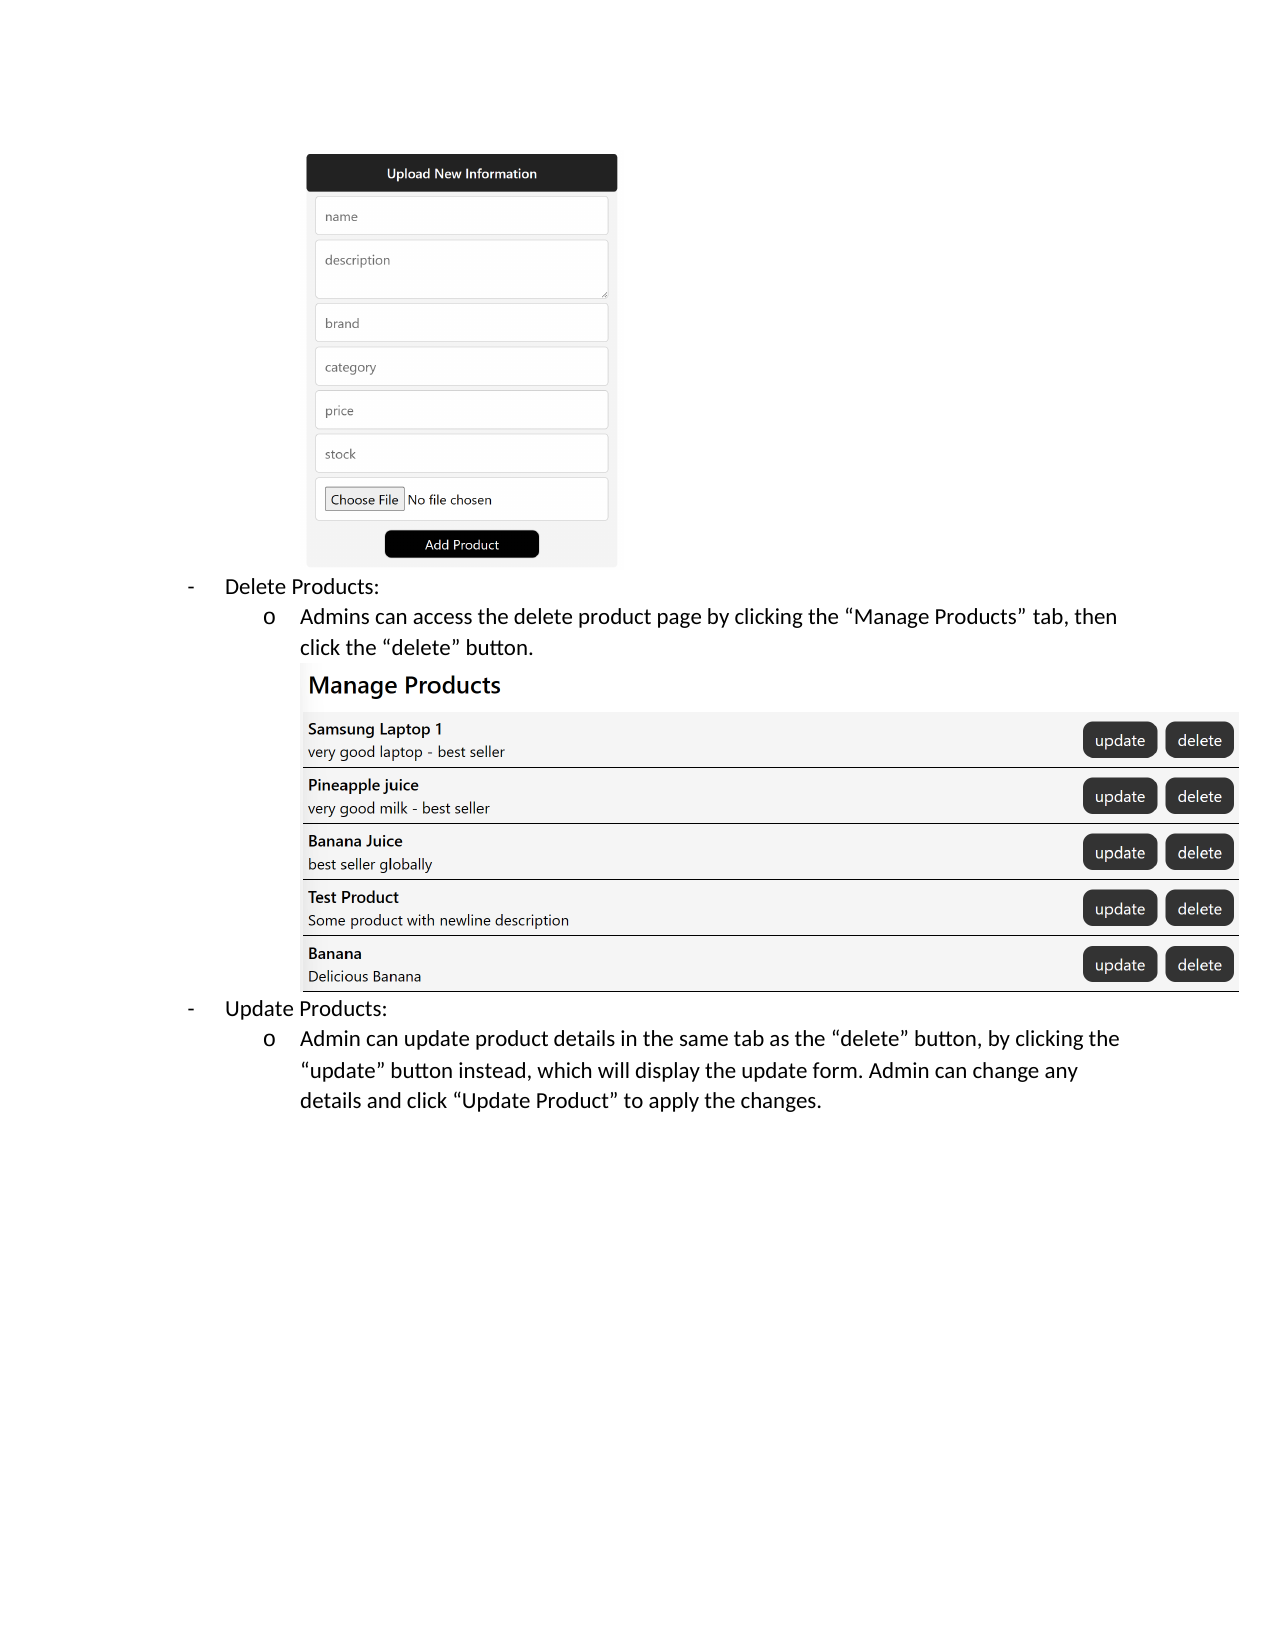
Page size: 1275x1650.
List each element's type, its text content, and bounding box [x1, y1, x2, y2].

picture [300, 663, 1245, 992]
list Admins can access the delete product page by clicking the “Manage Products” tab, then click the “delete” button. [262, 602, 1125, 661]
picture [300, 150, 625, 570]
list Admin can update product details in the same tab as the “delete” button, by clicking the “update” button instead, which will display the update form. Admin can change any details and click “Update Product” to apply the changes. [262, 1024, 1125, 1114]
list Update Products: [187, 994, 1125, 1022]
list Delete Products: [187, 572, 1125, 600]
